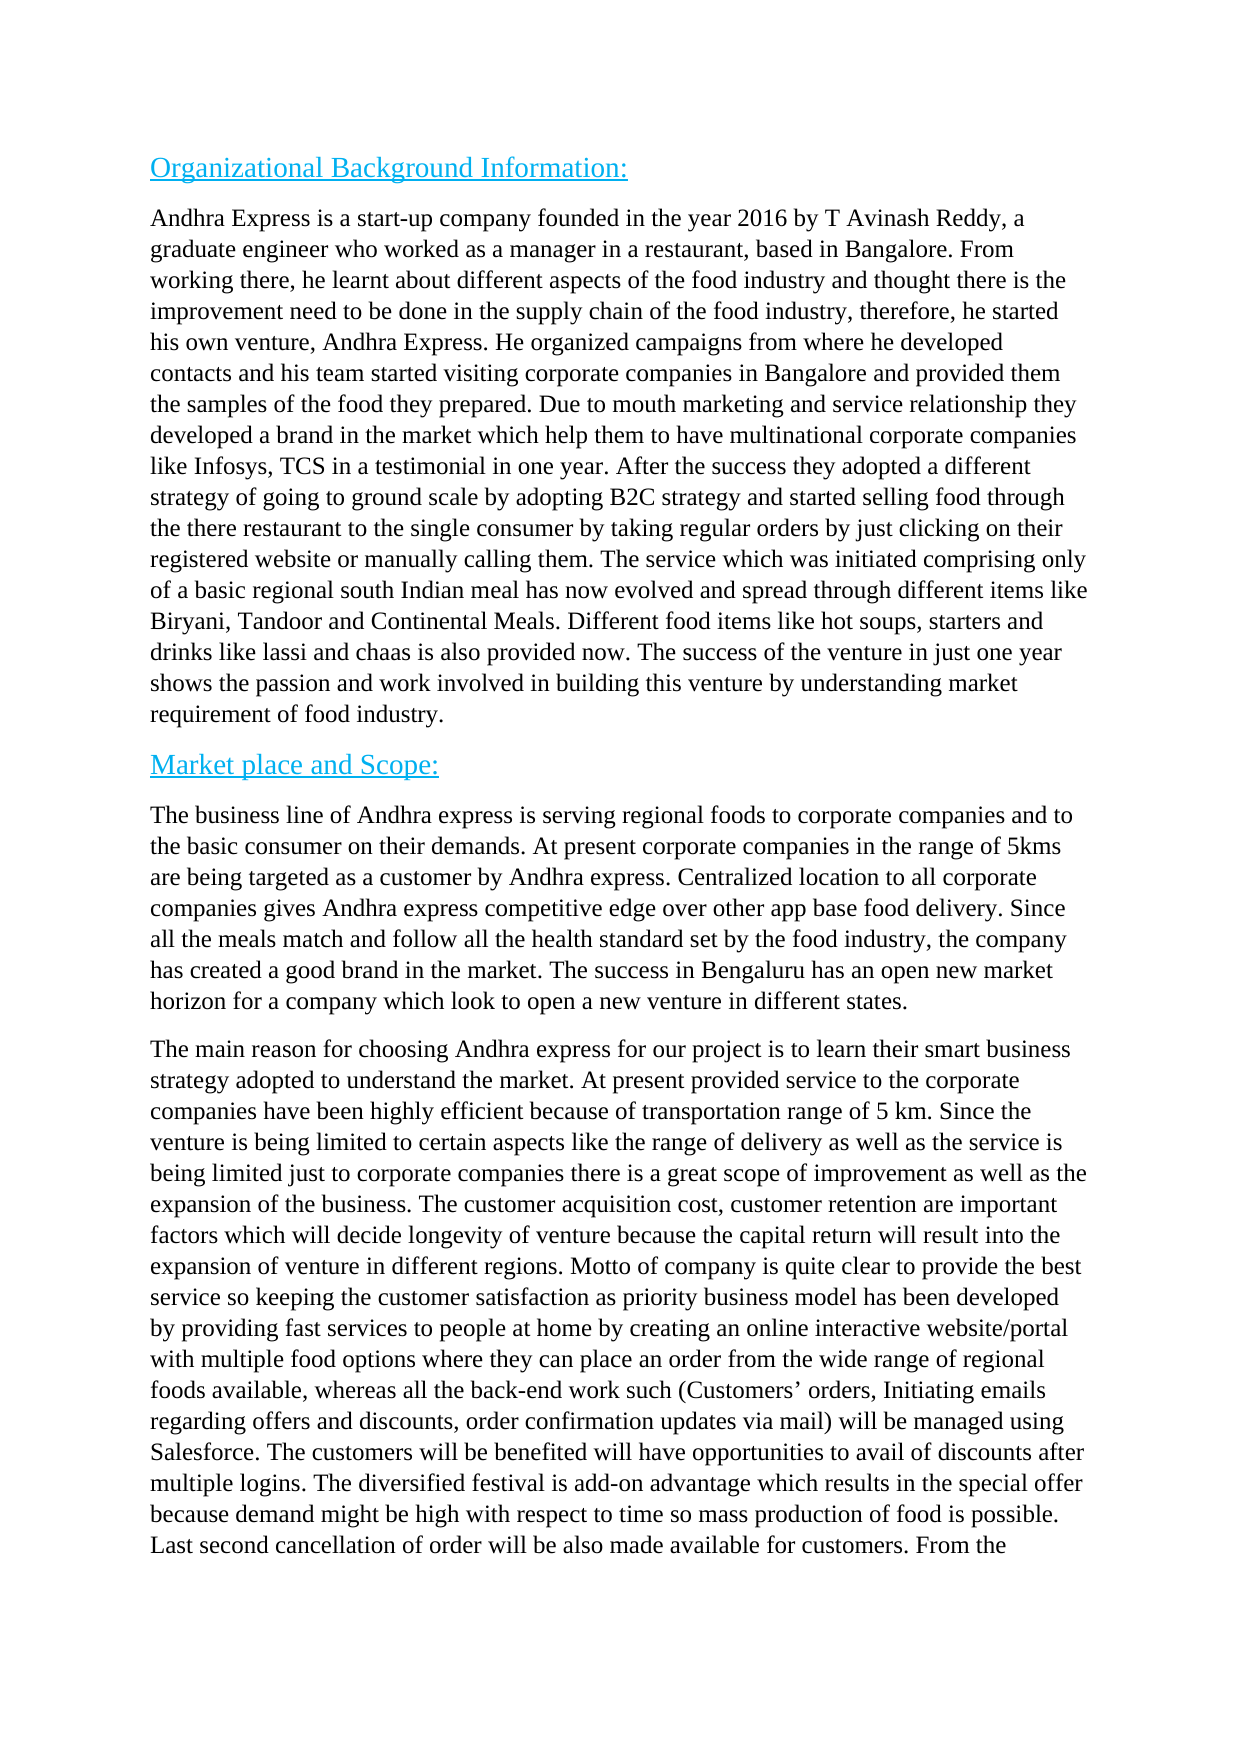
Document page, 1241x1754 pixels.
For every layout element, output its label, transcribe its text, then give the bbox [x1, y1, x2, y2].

text The business line of Andhra express is serving regional foods to corporate companies and to the basic consumer on their demands. At present corporate companies in the range of 5kms are being targeted as a customer by Andhra express. Centralized location to all corporate companies gives Andhra express competitive edge over other app base food delivery. Since all the meals match and follow all the health standard set by the food industry, the company has created a good brand in the market. The success in Bengaluru has an open new market horizon for a company which look to open a new venture in different states. [150, 800, 1090, 1015]
text Market place and Scope: [150, 747, 1090, 781]
text Andhra Express is a start-up company founded in the year 2016 by T Avinash Reddy, a graduate engineer who worked as a manager in a restaurant, based in Bangalore. From working there, he learnt about different aspects of the food industry and thought there is the improvement need to be done in the supply chain of the food industry, therefore, he started his own venture, Andhra Express. He organized campaigns from where he developed contacts and his team started visiting corporate companies in Bangalore and provided them the samples of the food they prepared. Due to mouth marketing and service relationship they developed a brand in the market which help them to have multinational corporate companies like Infosys, TCS in a testimonial in one year. After the success they adopted a different strategy of going to ground scale by adopting B2C strategy and started selling food through the there restaurant to the single consumer by taking regular orders by just clicking on their registered website or manually calling them. The service which was initiated comprising only of a basic regional south Indian meal has now evolved and spread through different items like Biryani, Tandoor and Continental Meals. Different food items like hot soups, starters and drinks like lassi and chaas is also provided now. The success of the venture in just one year shows the passion and work involved in building this venture by understanding market requirement of food industry. [150, 203, 1090, 728]
text Organizational Background Information: [150, 150, 1090, 183]
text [150, 1034, 1090, 1559]
